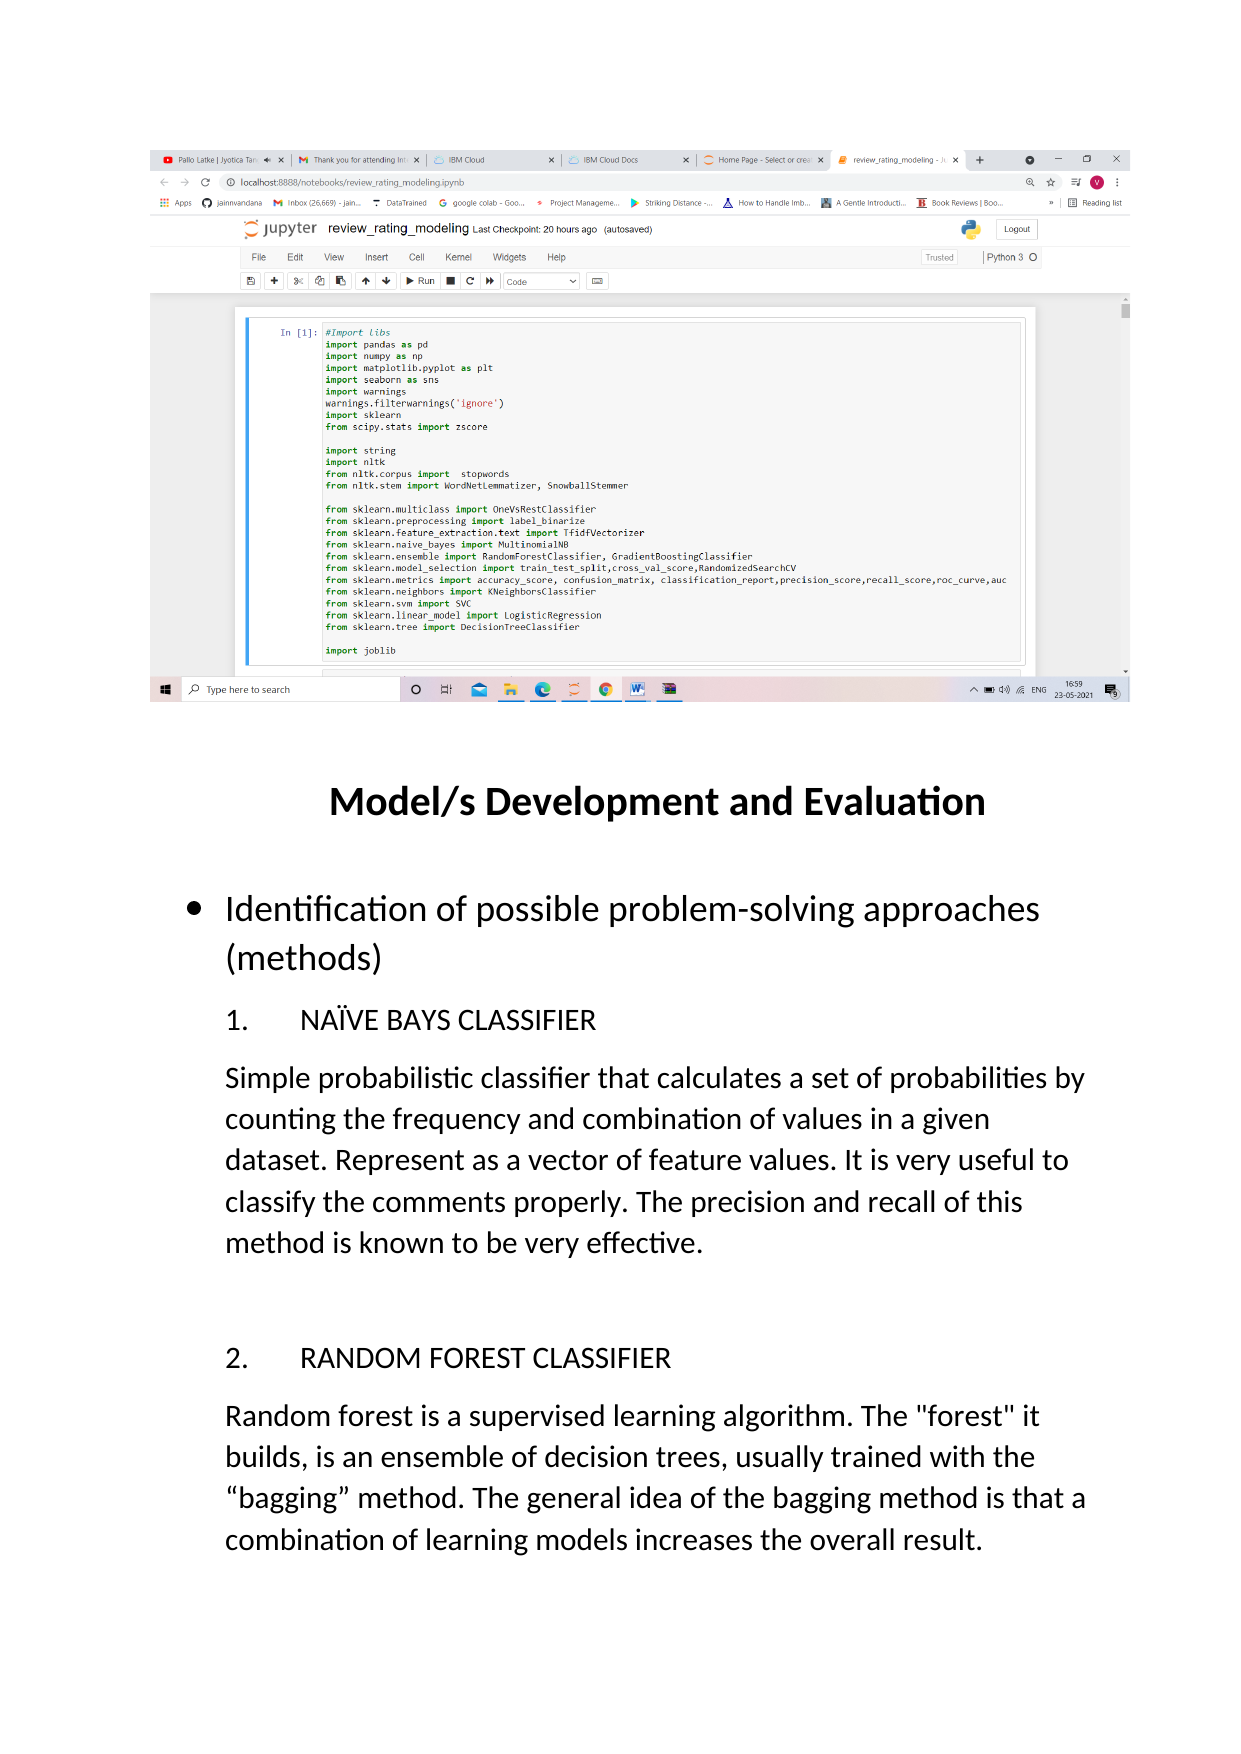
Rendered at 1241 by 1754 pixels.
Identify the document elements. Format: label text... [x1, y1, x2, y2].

list Identification of possible problem-solving approaches (methods) [187, 885, 1090, 980]
text Simple probabilistic classifier that calculates a set of probabilities by counting the frequency and combination of values in a given dataset. Represent as a vector of feature values. It is very useful to classify the comments properly. The precision and recall of this method is known to be very effective. [225, 1058, 1090, 1261]
text 2. RANDOM FOREST CLASSIFIER [225, 1338, 1090, 1377]
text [225, 1396, 1090, 1558]
list Model/s Development and Evaluation [225, 775, 1090, 826]
text 1. NAÏVE BAYS CLASSIFIER [225, 1000, 1090, 1038]
picture [150, 150, 1130, 702]
